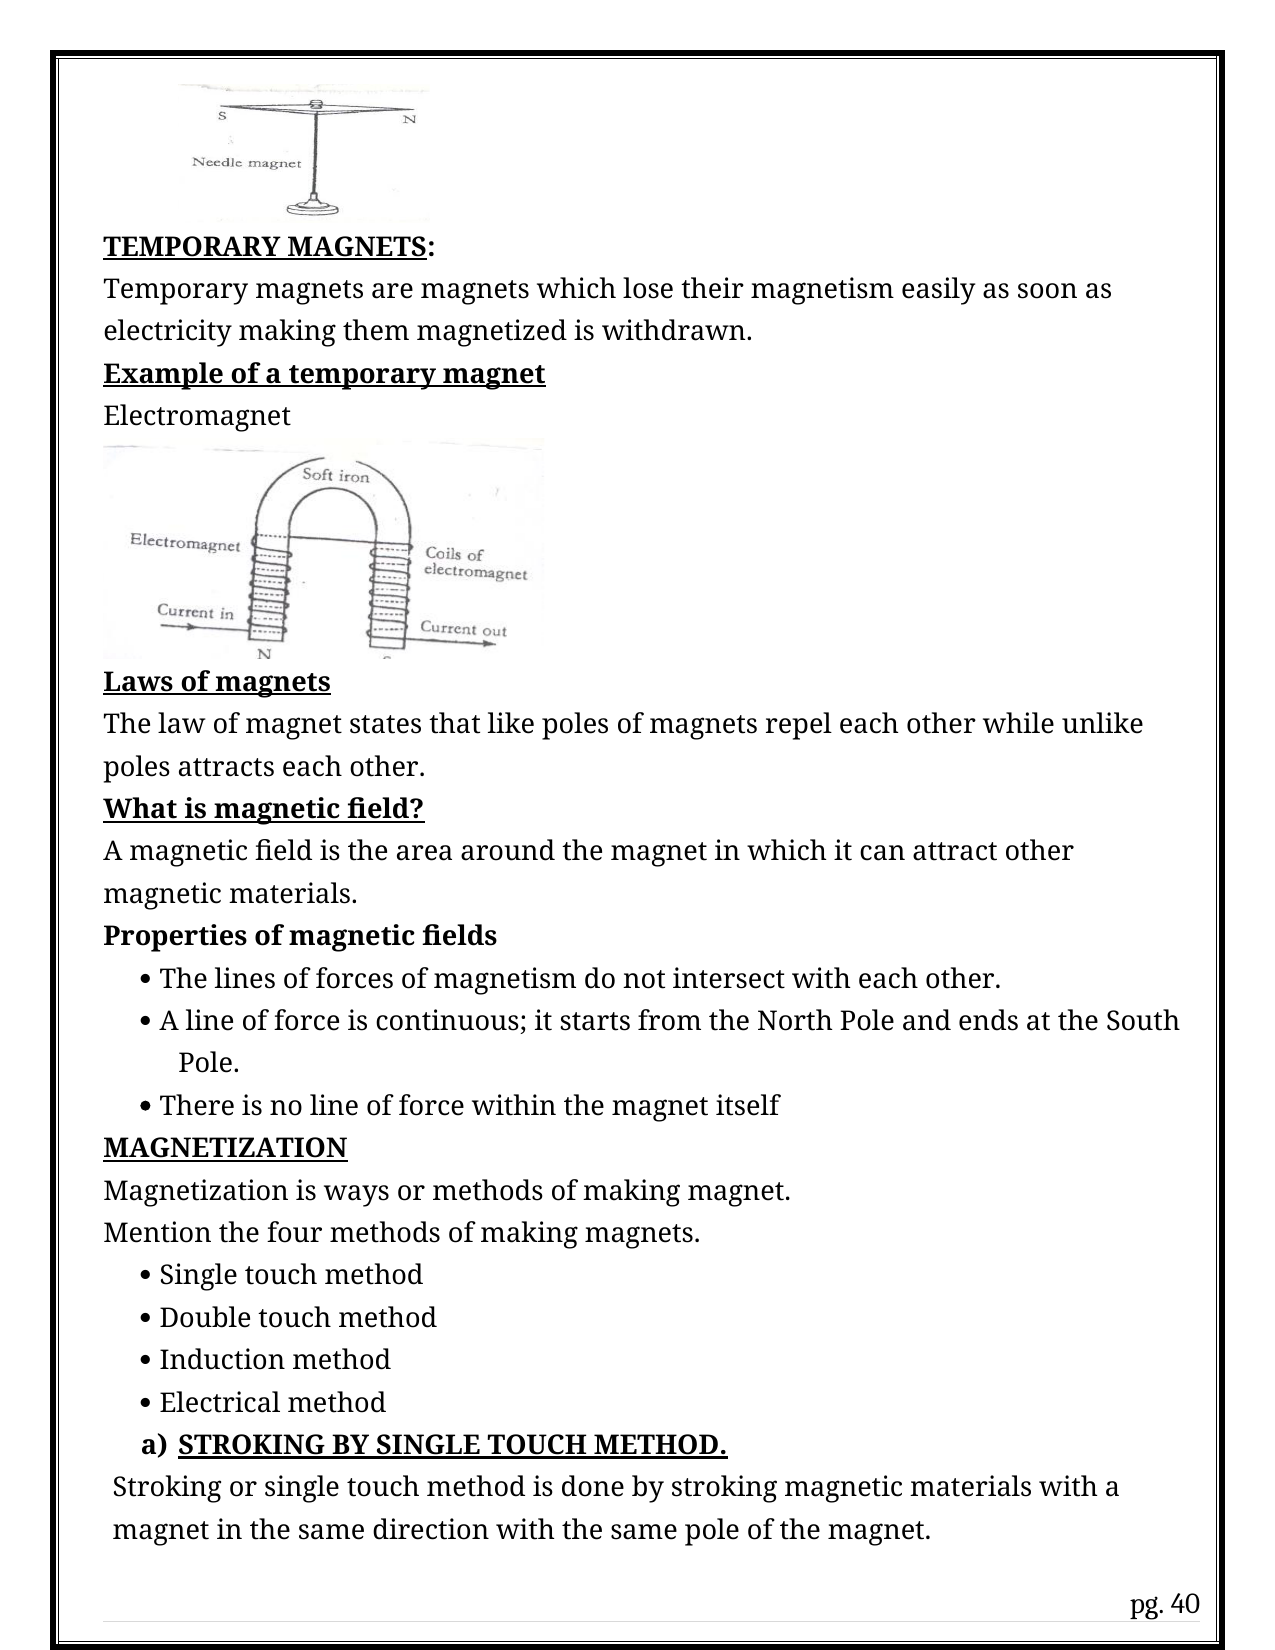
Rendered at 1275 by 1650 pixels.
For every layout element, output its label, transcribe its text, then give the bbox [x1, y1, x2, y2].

text Mention the four methods of making magnets. [103, 1213, 1200, 1250]
text MAGNETIZATION [103, 1129, 1200, 1166]
list The lines of forces of magnetism do not intersect with each other. [141, 959, 1200, 996]
text What is magnetic field? A magnetic field is the area around the magnet in which it can attract other magnetic materials. [103, 789, 1200, 911]
list STROKING BY SINGLE TOUCH METHOD. [141, 1425, 1200, 1462]
text The law of magnet states that like poles of magnets repel each other while unlike poles attracts each other. [103, 705, 1200, 784]
list A line of force is continuous; it starts from the North Pole and ends at the South Pole. [141, 1001, 1200, 1081]
picture [103, 438, 545, 659]
list Single touch method [141, 1256, 1200, 1293]
text Properties of magnetic fields [103, 917, 1200, 953]
text Laws of magnets [103, 662, 1200, 699]
list Double touch method [141, 1298, 1200, 1335]
list There is no line of force within the magnet itself [141, 1086, 1200, 1123]
picture [178, 84, 430, 223]
text Temporary magnets are magnets which lose their magnetism easily as soon as electricity making them magnetized is withdrawn. [103, 269, 1200, 349]
text Example of a temporary magnet [103, 354, 1200, 391]
list Electrical method [141, 1383, 1200, 1420]
text TEMPORARY MAGNETS: [103, 227, 1200, 264]
text Stroking or single touch method is done by stroking magnetic materials with a magnet in the same direction with the same pole of the magnet. [112, 1468, 1200, 1547]
text Magnetization is ways or methods of making magnet. [103, 1171, 1200, 1208]
text Electromagnet [103, 397, 1200, 433]
list Induction method [141, 1341, 1200, 1377]
